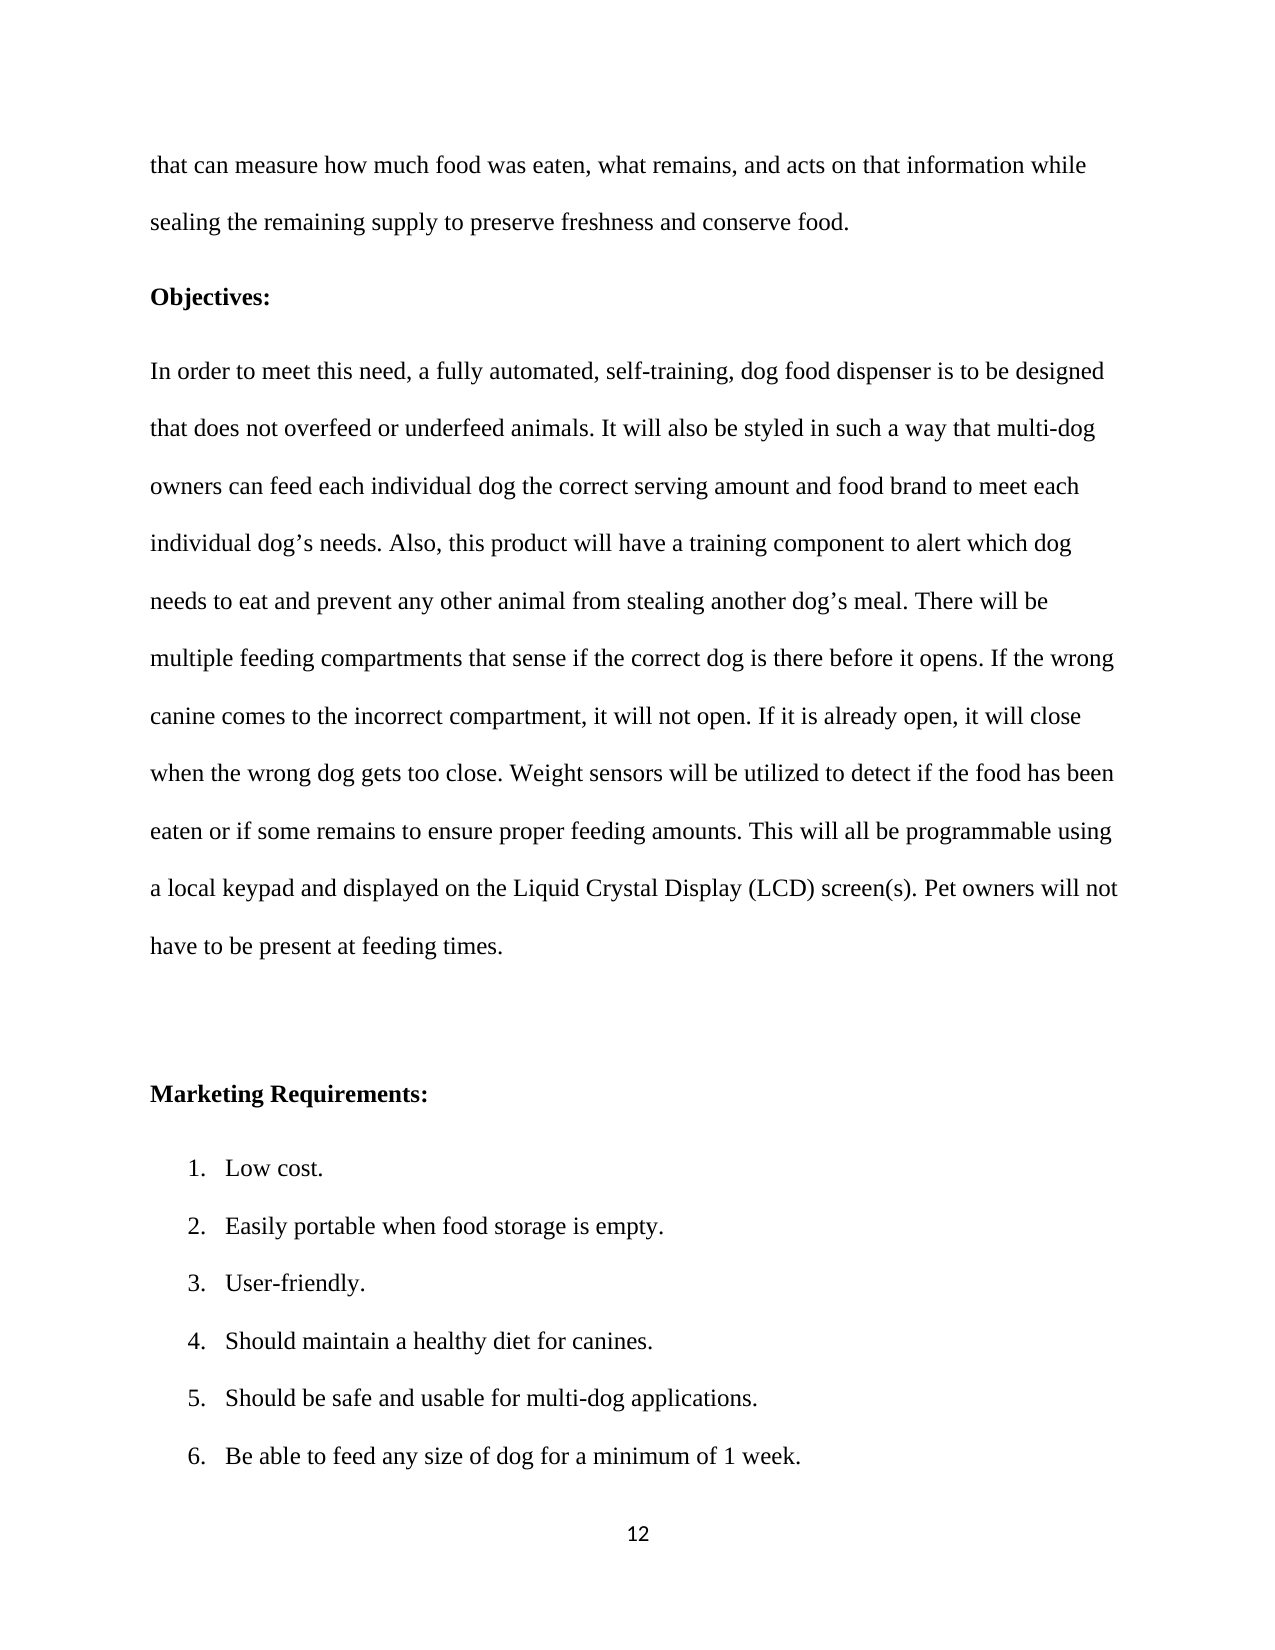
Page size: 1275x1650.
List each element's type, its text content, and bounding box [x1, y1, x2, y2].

list User-friendly. [187, 1268, 1125, 1297]
list Low cost. [187, 1153, 1125, 1182]
list Should be safe and usable for multi-dog applications. [187, 1383, 1125, 1412]
list Should maintain a healthy diet for canines. [187, 1326, 1125, 1354]
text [150, 150, 1125, 236]
text In order to meet this need, a fully automated, self-training, dog food dispenser is to be designed that does not overfeed or underfeed animals. It will also be styled in such a way that multi-dog owners can feed each individual dog the correct serving amount and food brand to meet each individual dog’s needs. Also, this product will have a training component to alert which dog needs to eat and prevent any other animal from stealing another dog’s meal. There will be multiple feeding compartments that sense if the correct dog is there before it opens. If the wrong canine comes to the incorrect compartment, it will not open. If it is already open, it will close when the wrong dog gets too close. Weight sensors will be utilized to detect if the food has been eaten or if some remains to ensure proper feeding amounts. This will all be programmable using a local keypad and displayed on the Liquid Crystal Display (LCD) screen(s). Pet owners will not have to be present at feeding times. [150, 356, 1125, 959]
text Objectives: [150, 282, 1125, 310]
list Easily portable when food storage is empty. [187, 1211, 1125, 1239]
text Marketing Requirements: [150, 1079, 1125, 1108]
list Be able to feed any size of dog for a minimum of 1 week. [187, 1441, 1125, 1469]
